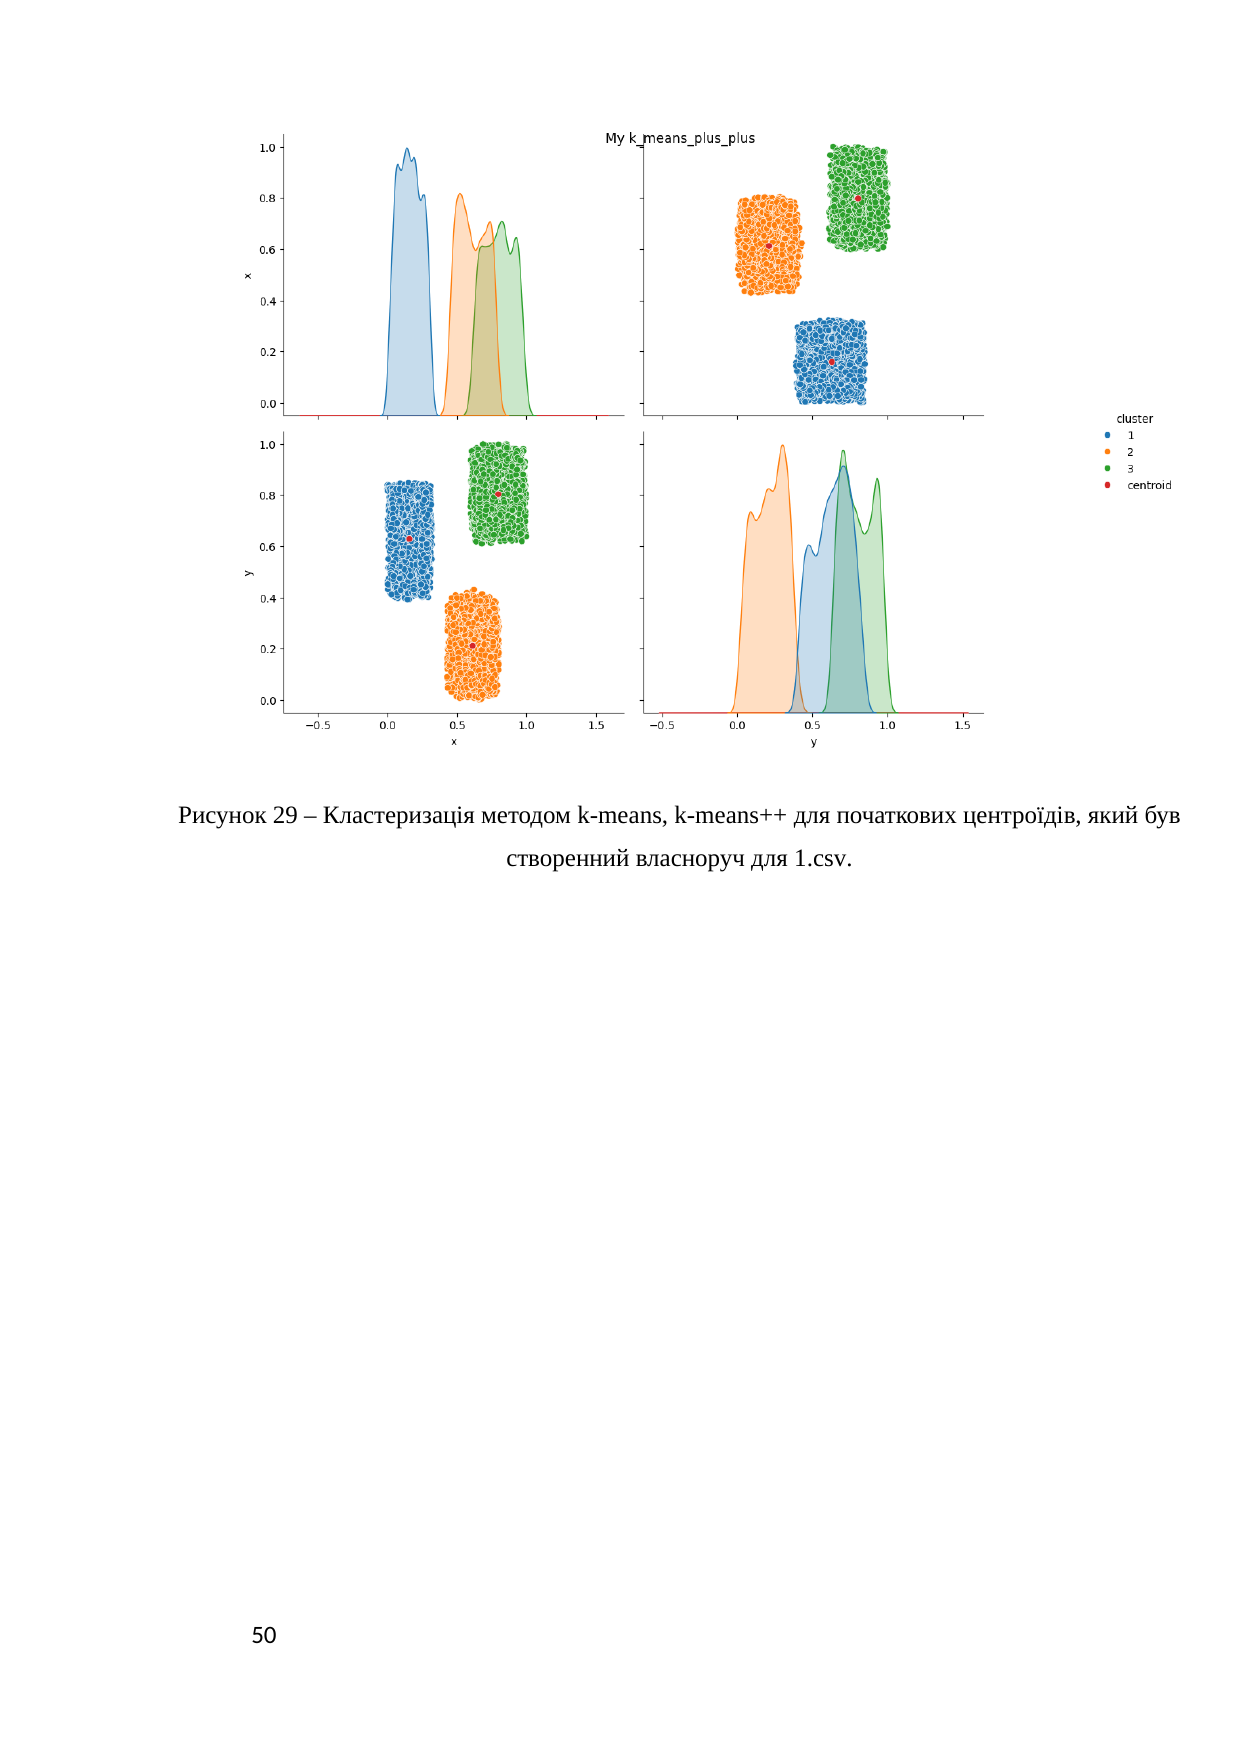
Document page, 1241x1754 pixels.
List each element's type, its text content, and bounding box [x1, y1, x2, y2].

picture [177, 118, 1182, 786]
text Рисунок 29 – Кластеризація методом k-means, k-means++ для початкових центроїдів, який був створенний власноруч для 1.csv. [177, 800, 1181, 872]
